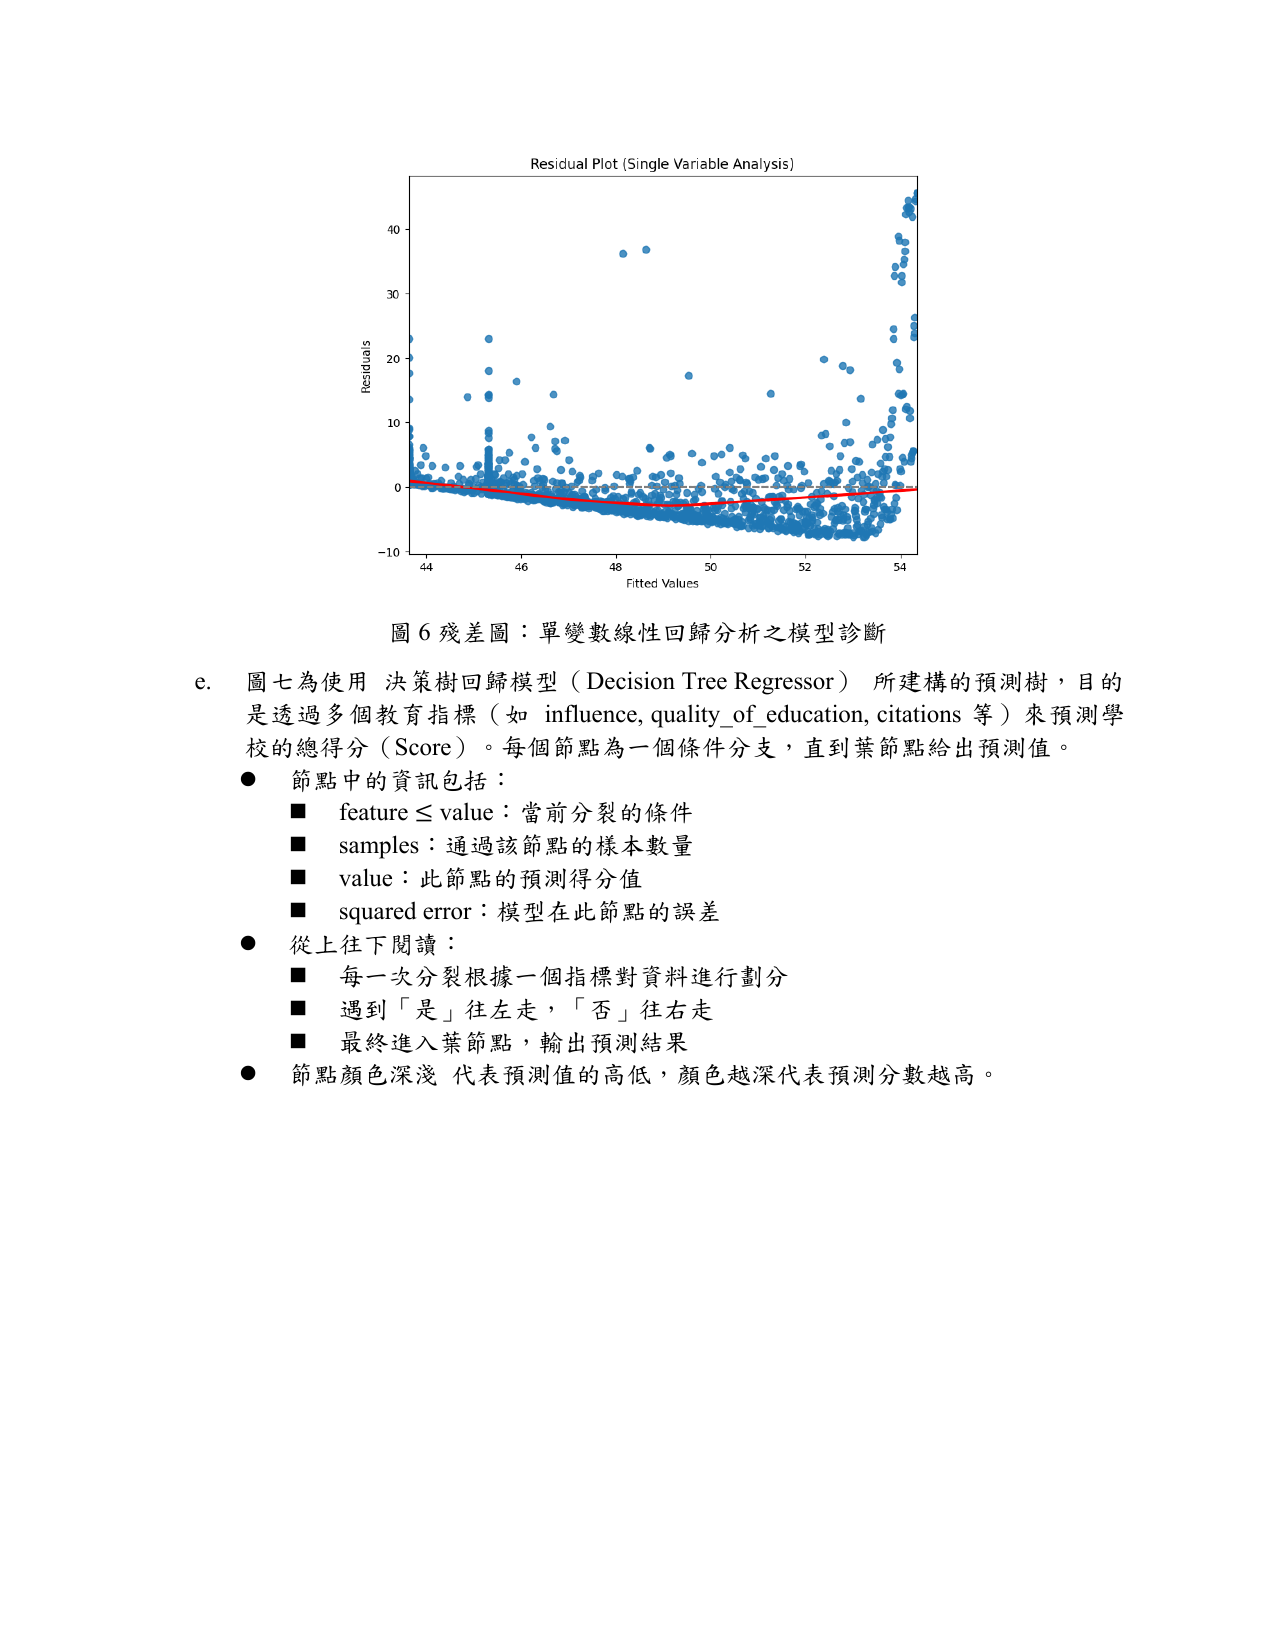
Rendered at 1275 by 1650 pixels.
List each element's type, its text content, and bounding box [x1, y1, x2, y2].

list 遇到「是」往左走，「否」往右走 [289, 992, 1125, 1023]
list squared error：模型在此節點的誤差 [289, 894, 1125, 925]
list 從上往下閱讀： [239, 927, 1125, 957]
list 節點中的資訊包括： [239, 763, 1125, 793]
list 最終進入葉節點，輸出預測結果 [289, 1025, 1125, 1055]
list feature ≤ value：當前分裂的條件 [289, 796, 1125, 826]
list samples：通過該節點的樣本數量 [289, 829, 1125, 859]
list 圖七為使用 決策樹回歸模型（Decision Tree Regressor） 所建構的預測樹，目的是透過多個教育指標（如 influence, quality_of_education, citations 等）來預測學校的總得分（Score）。每個節點為一個條件分支，直到葉節點給出預測值。 [194, 665, 1125, 761]
picture [352, 150, 923, 597]
list 節點顏色深淺 代表預測值的高低，顏色越深代表預測分數越高。 [239, 1058, 1125, 1088]
list 每一次分裂根據一個指標對資料進行劃分 [289, 960, 1125, 990]
text 圖6 殘差圖：單變數線性回歸分析之模型診斷 [150, 615, 1125, 646]
list value：此節點的預測得分值 [289, 862, 1125, 892]
